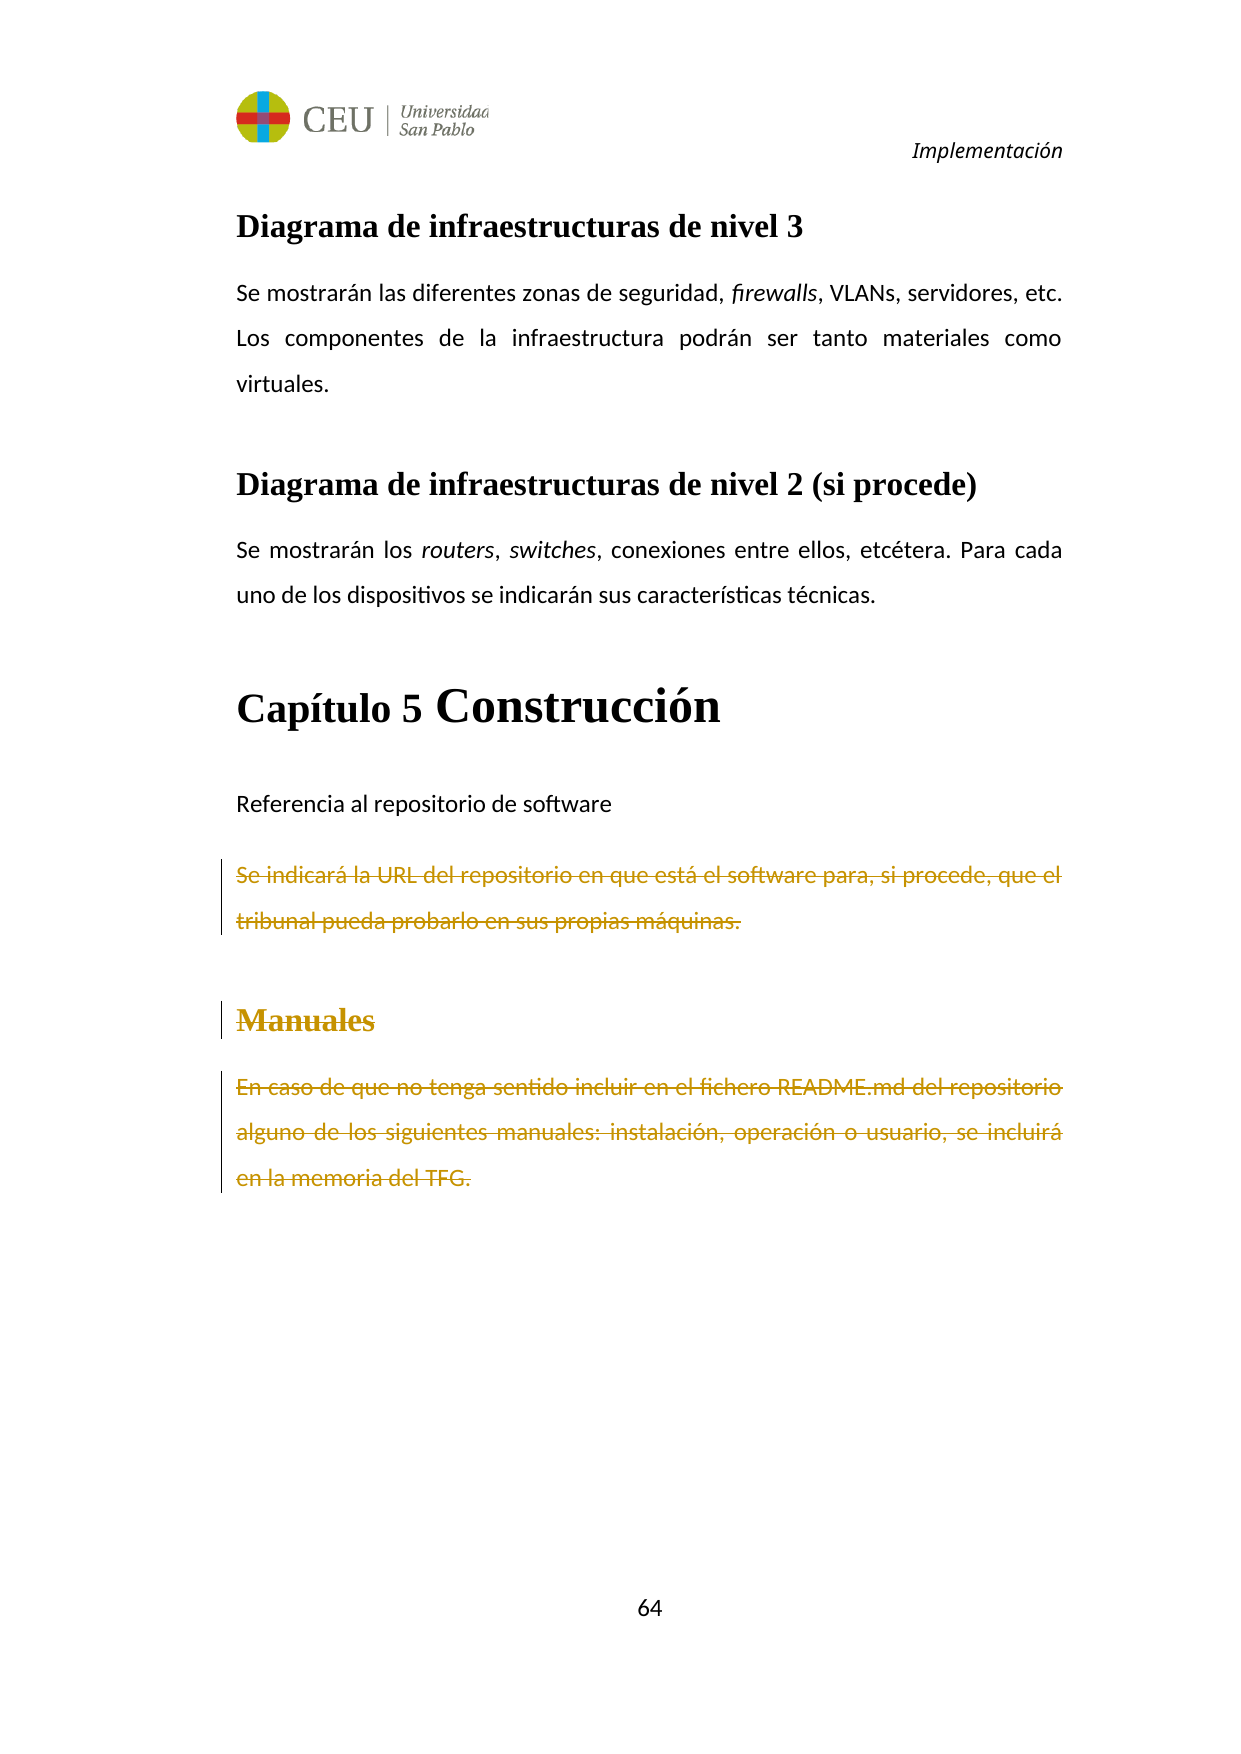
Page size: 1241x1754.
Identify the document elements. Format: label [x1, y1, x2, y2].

picture [235, 89, 489, 143]
